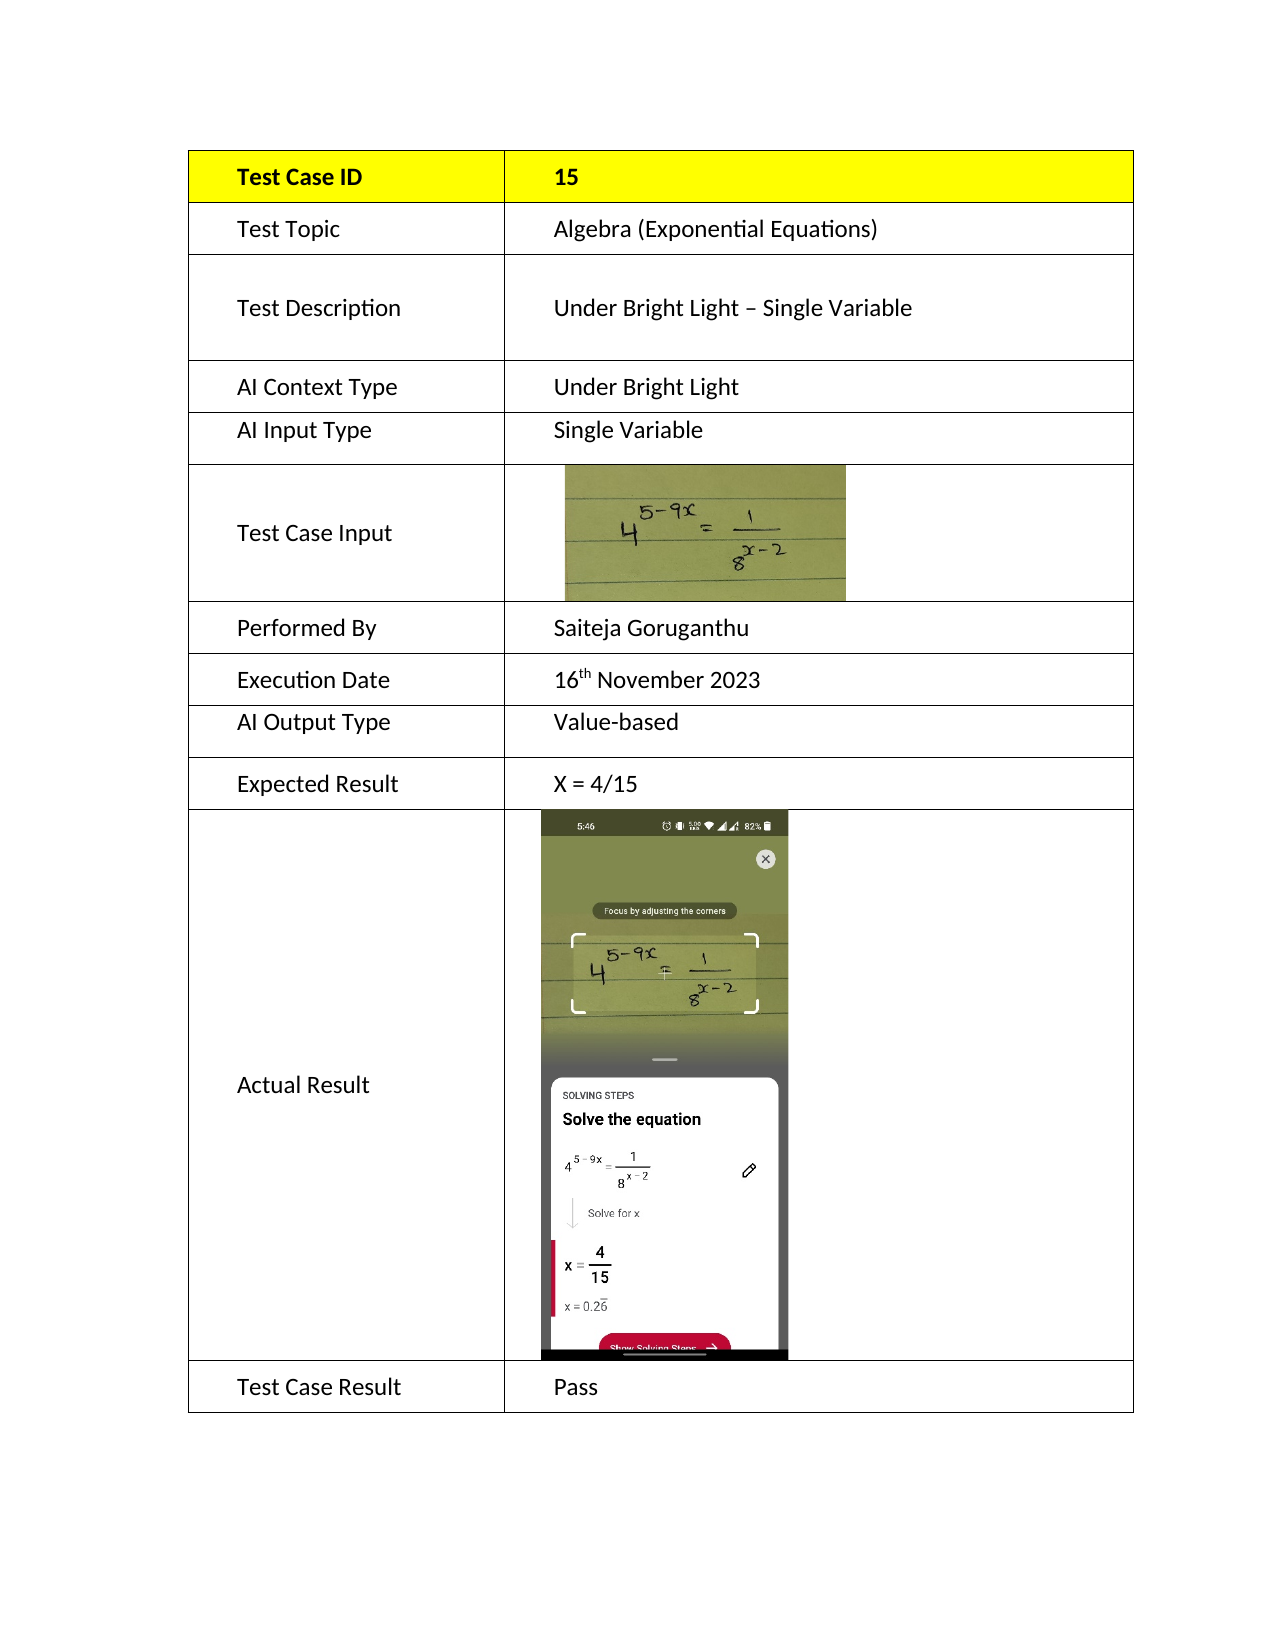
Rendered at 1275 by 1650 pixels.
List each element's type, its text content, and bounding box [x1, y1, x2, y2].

table_cell Under Bright Light – Single Variable [505, 255, 1133, 360]
table_cell AI Input Type [189, 413, 504, 464]
table_cell X = 4/15 [505, 758, 1133, 808]
picture [564, 465, 846, 601]
table_cell AI Output Type [189, 706, 504, 757]
table_cell [846, 465, 1133, 601]
table_cell [789, 810, 1133, 1359]
table_cell [505, 810, 541, 1359]
picture [541, 809, 789, 1360]
table_cell Execution Date [189, 654, 504, 704]
table_cell Value-based [505, 706, 1133, 757]
table_cell Under Bright Light [505, 361, 1133, 412]
table_cell [505, 465, 564, 601]
table_cell Pass [505, 1361, 1133, 1412]
table_cell Performed By [189, 602, 504, 653]
table_header Test Case ID [189, 151, 504, 202]
table_cell Single Variable [505, 413, 1133, 464]
table_cell Test Description [189, 255, 504, 360]
table_cell Test Case Result [189, 1361, 504, 1412]
table_cell Saiteja Goruganthu [505, 602, 1133, 653]
table_cell 16th November 2023 [505, 654, 1133, 704]
table_cell AI Context Type [189, 361, 504, 412]
table_cell Expected Result [189, 758, 504, 808]
table_cell Algebra (Exponential Equations) [505, 203, 1133, 254]
table_cell Actual Result [189, 810, 504, 1359]
table_cell Test Topic [189, 203, 504, 254]
table_cell Test Case Input [189, 465, 504, 601]
table_header 15 [505, 151, 1133, 202]
